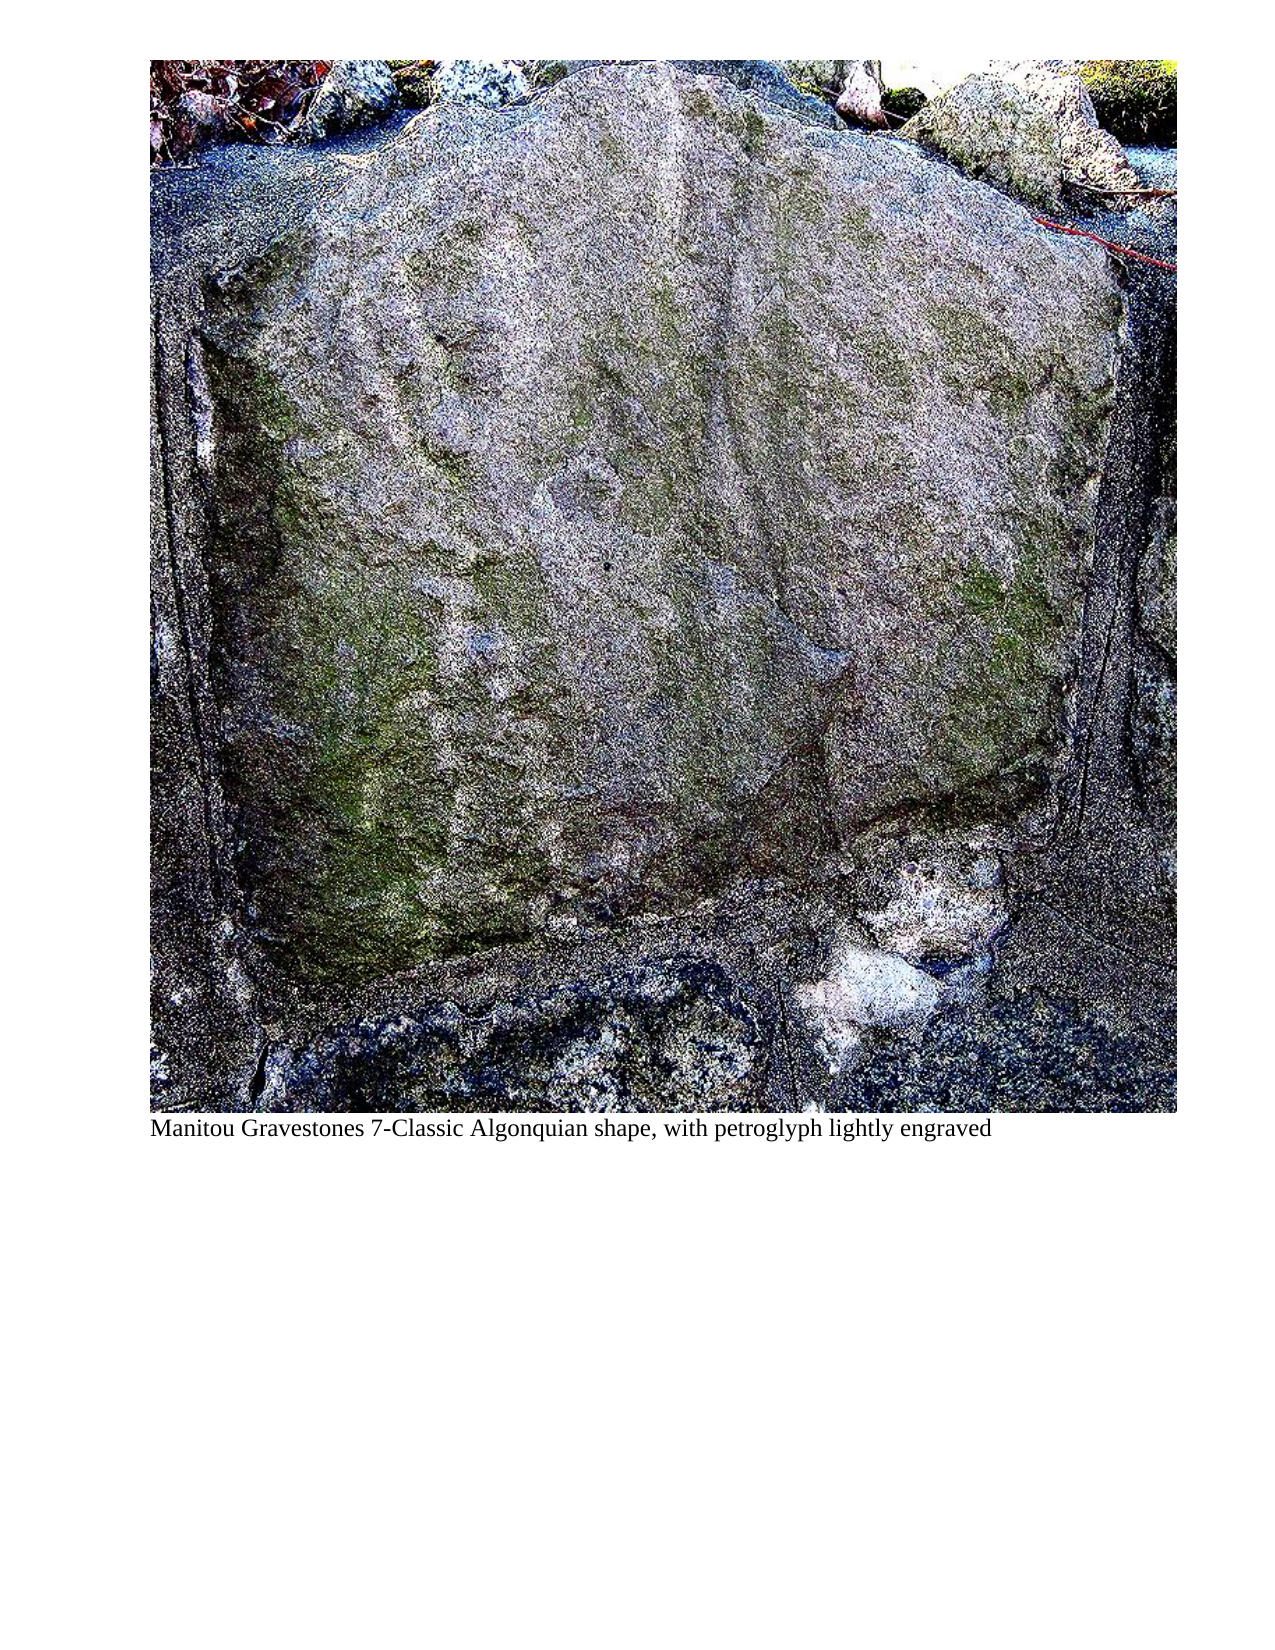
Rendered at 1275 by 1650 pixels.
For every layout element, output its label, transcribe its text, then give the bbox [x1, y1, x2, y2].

picture [150, 60, 1177, 1113]
text Manitou Gravestones 7-Classic Algonquian shape, with petroglyph lightly engraved [150, 1113, 1215, 1141]
